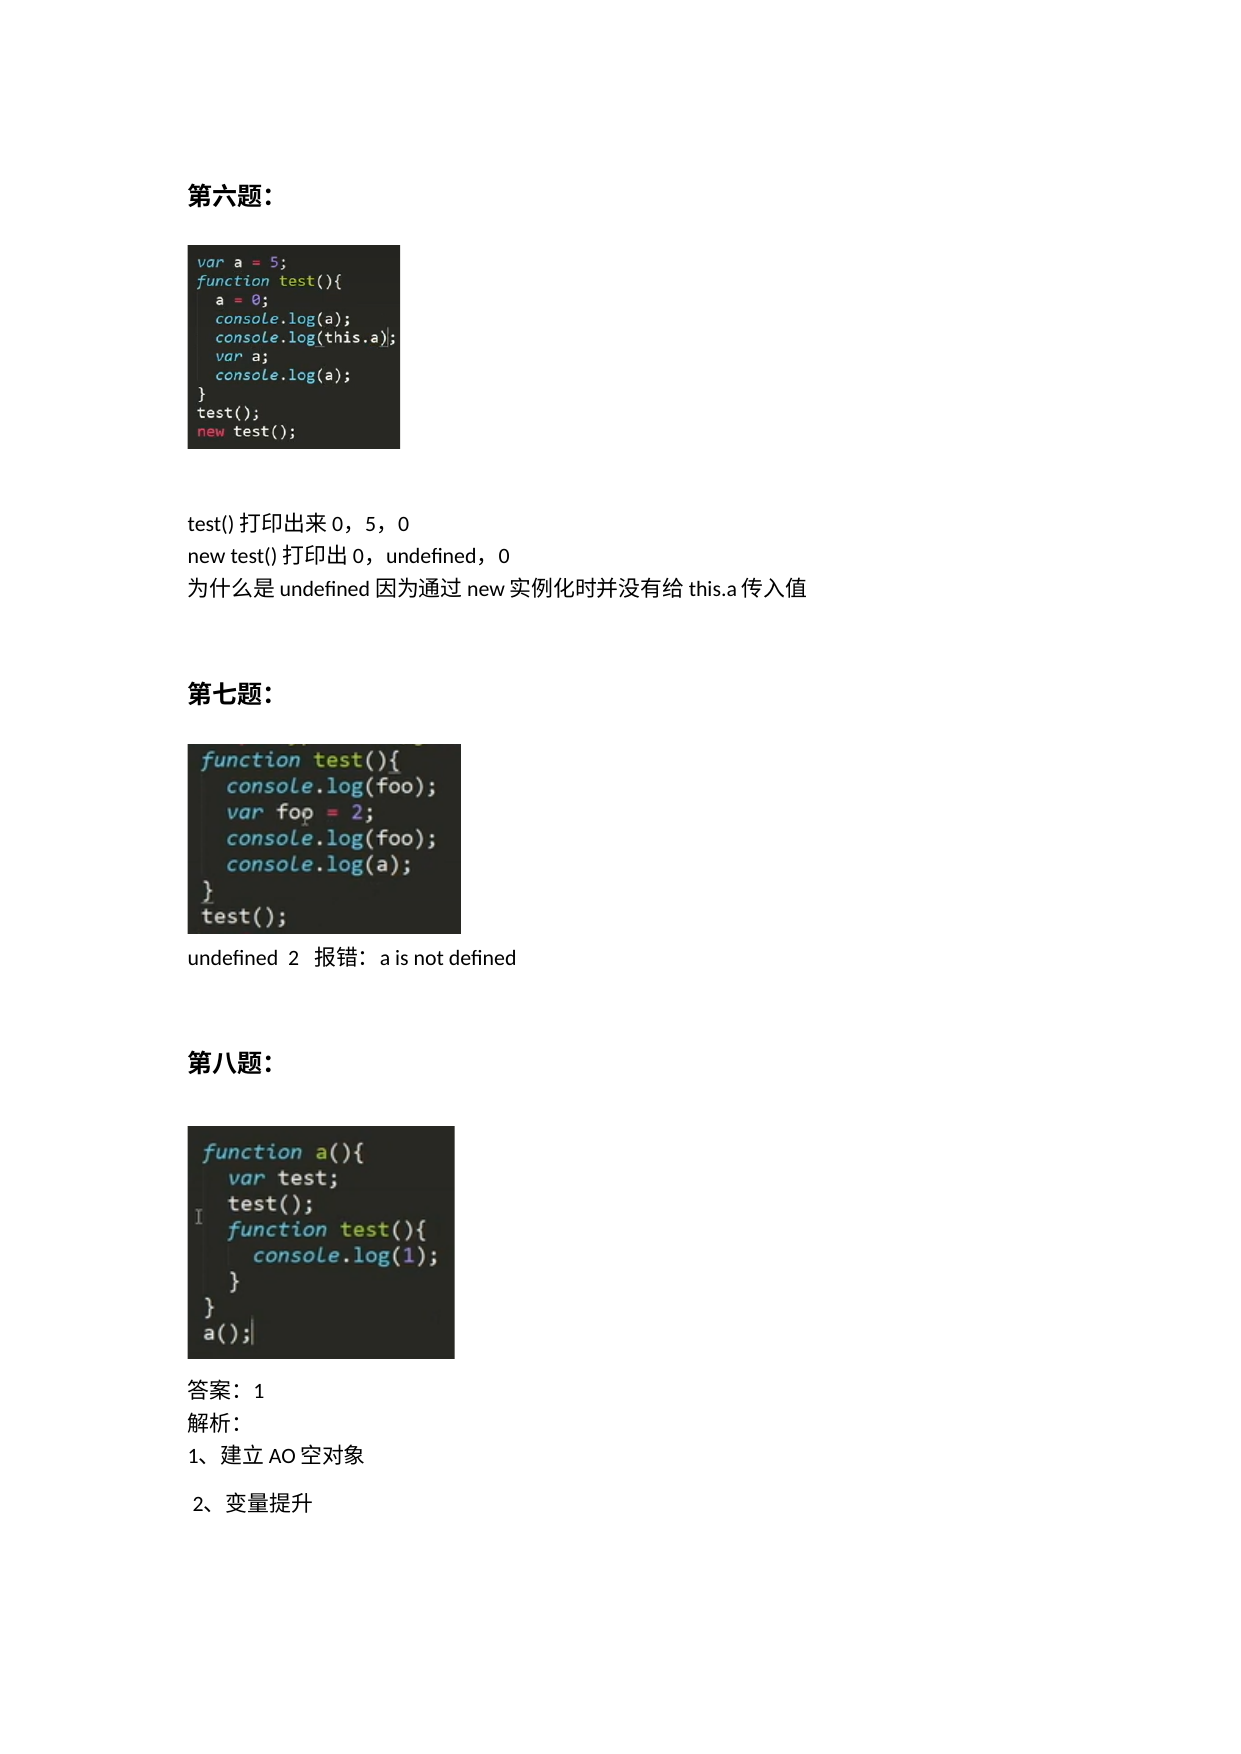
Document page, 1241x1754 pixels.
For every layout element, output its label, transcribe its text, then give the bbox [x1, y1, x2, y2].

subtitle 第六题： [187, 162, 1053, 227]
text 解析： [187, 1405, 1053, 1438]
picture [187, 245, 401, 449]
subtitle 第八题： [187, 1029, 1053, 1094]
text test() 打印出来 0，5，0 [187, 506, 1053, 538]
text undefined 2 报错：a is not defined [187, 939, 1053, 972]
picture [187, 744, 461, 934]
text ​ 2、变量提升 [187, 1470, 1053, 1535]
picture [187, 1126, 455, 1359]
text 1、建立AO空对象 [187, 1438, 1053, 1470]
text 答案：1 [187, 1373, 1053, 1405]
text new test() 打印出 0，undefined，0 [187, 538, 1053, 571]
subtitle 第七题： [187, 661, 1053, 726]
text 为什么是undefined 因为通过new实例化时并没有给this.a传入值 [187, 571, 1053, 603]
